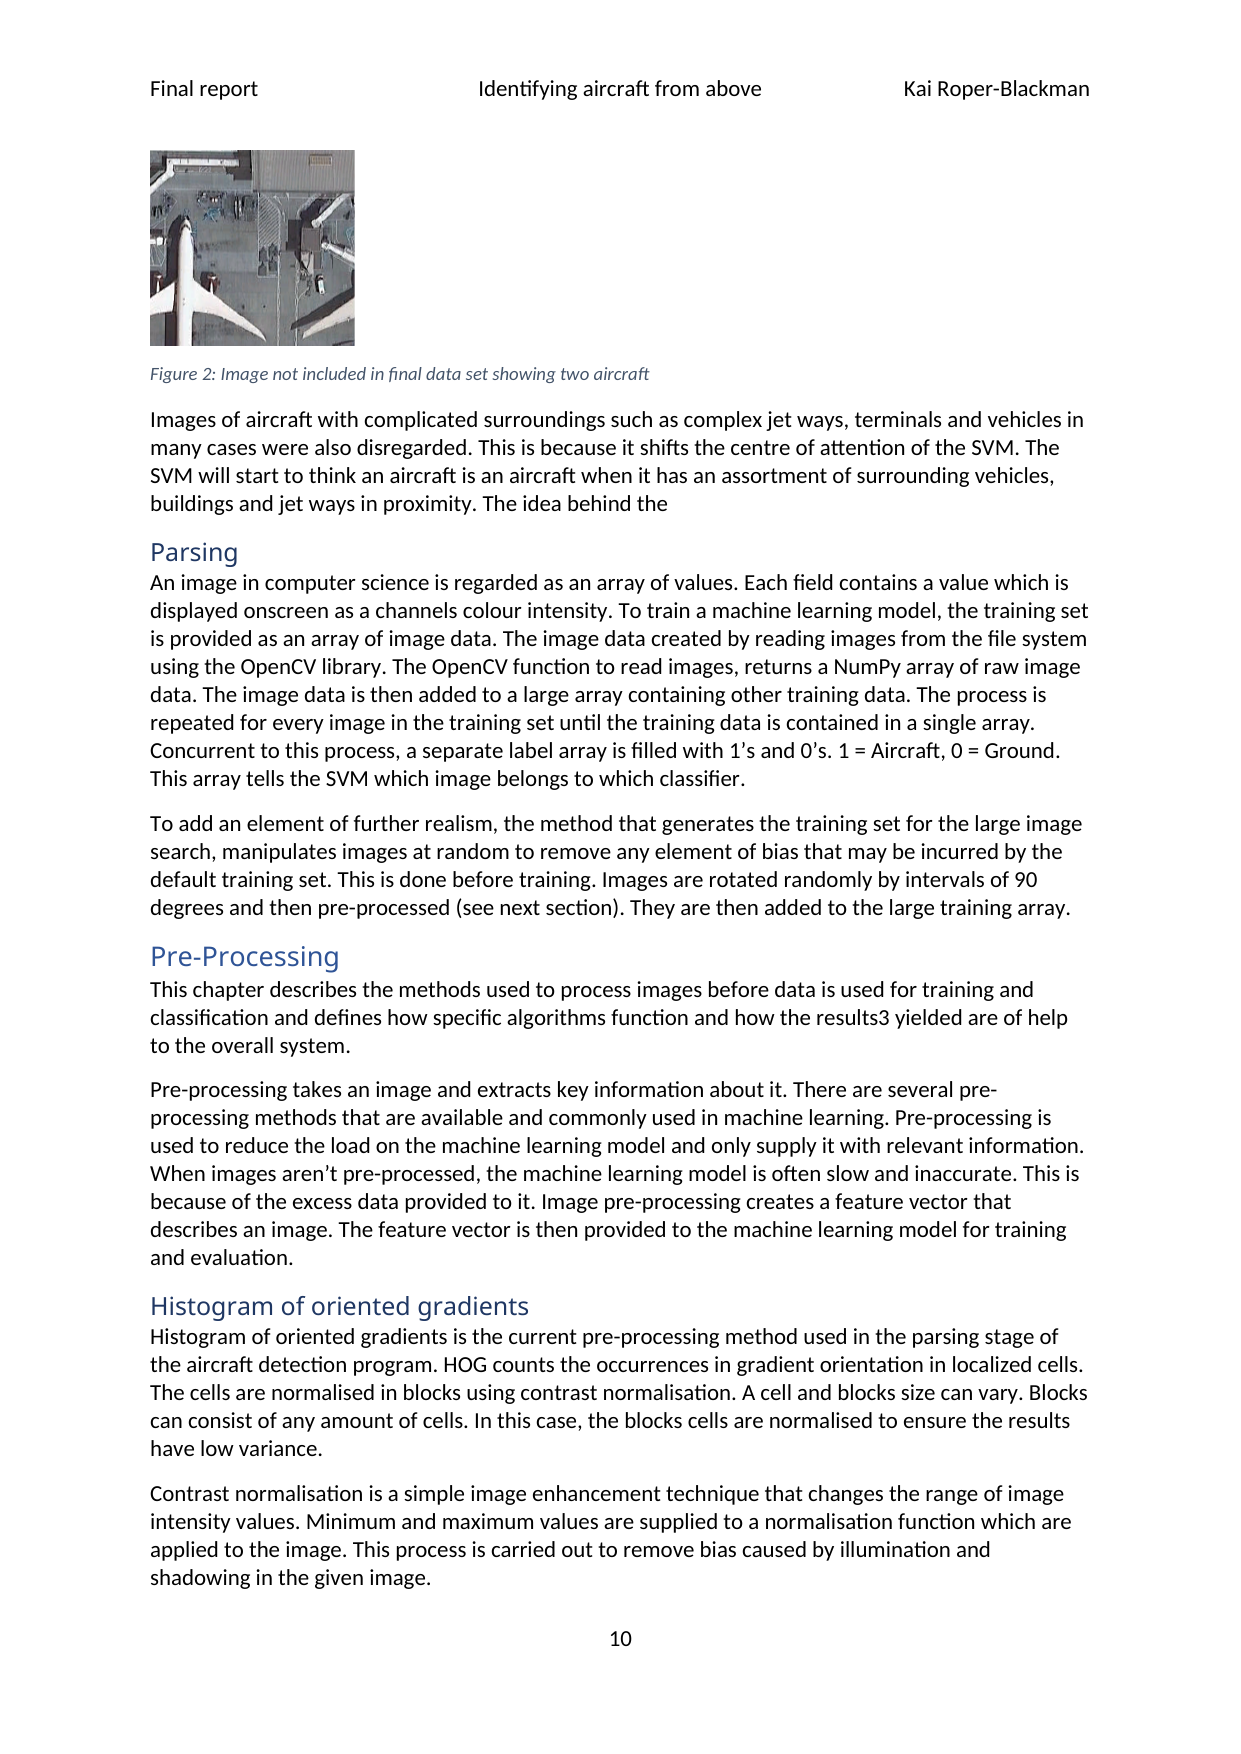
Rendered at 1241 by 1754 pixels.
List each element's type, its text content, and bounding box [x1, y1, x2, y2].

text Figure 2: Image not included in final data set showing two aircraft [150, 362, 1090, 384]
picture [150, 150, 355, 346]
subtitle Histogram of oriented gradients [150, 1288, 1090, 1322]
text To add an element of further realism, the method that generates the training set for the large image search, manipulates images at random to remove any element of bias that may be incurred by the default training set. This is done before training. Images are rotated randomly by intervals of 90 degrees and then pre-processed (see next section). They are then added to the large training array. [150, 809, 1090, 921]
text Contrast normalisation is a simple image enhancement technique that changes the range of image intensity values. Minimum and maximum values are supplied to a normalisation function which are applied to the image. This process is carried out to remove bias caused by illumination and shadowing in the given image. [150, 1479, 1090, 1591]
subtitle Parsing [150, 534, 1090, 568]
subtitle Pre-Processing [150, 938, 1090, 975]
text Histogram of oriented gradients is the current pre-processing method used in the parsing stage of the aircraft detection program. HOG counts the occurrences in gradient orientation in localized cells. The cells are normalised in blocks using contrast normalisation. A cell and blocks size can vary. Blocks can consist of any amount of cells. In this case, the blocks cells are normalised to ensure the results have low variance. [150, 1322, 1090, 1462]
text This chapter describes the methods used to process images before data is used for training and classification and defines how specific algorithms function and how the results3 yielded are of help to the overall system. [150, 975, 1090, 1059]
text Images of aircraft with complicated surroundings such as complex jet ways, terminals and vehicles in many cases were also disregarded. This is because it shifts the centre of attention of the SVM. The SVM will start to think an aircraft is an aircraft when it has an assortment of surrounding vehicles, buildings and jet ways in proximity. The idea behind the [150, 405, 1090, 517]
text An image in computer science is regarded as an array of values. Each field contains a value which is displayed onscreen as a channels colour intensity. To train a machine learning model, the training set is provided as an array of image data. The image data created by reading images from the file system using the OpenCV library. The OpenCV function to read images, returns a NumPy array of raw image data. The image data is then added to a large array containing other training data. The process is repeated for every image in the training set until the training data is contained in a single array. Concurrent to this process, a separate label array is filled with 1’s and 0’s. 1 = Aircraft, 0 = Ground. This array tells the SVM which image belongs to which classifier. [150, 568, 1090, 792]
text Pre-processing takes an image and extracts key information about it. There are several pre-processing methods that are available and commonly used in machine learning. Pre-processing is used to reduce the load on the machine learning model and only supply it with relevant information. When images aren’t pre-processed, the machine learning model is often slow and inaccurate. This is because of the excess data provided to it. Image pre-processing creates a feature vector that describes an image. The feature vector is then provided to the machine learning model for training and evaluation. [150, 1075, 1090, 1272]
